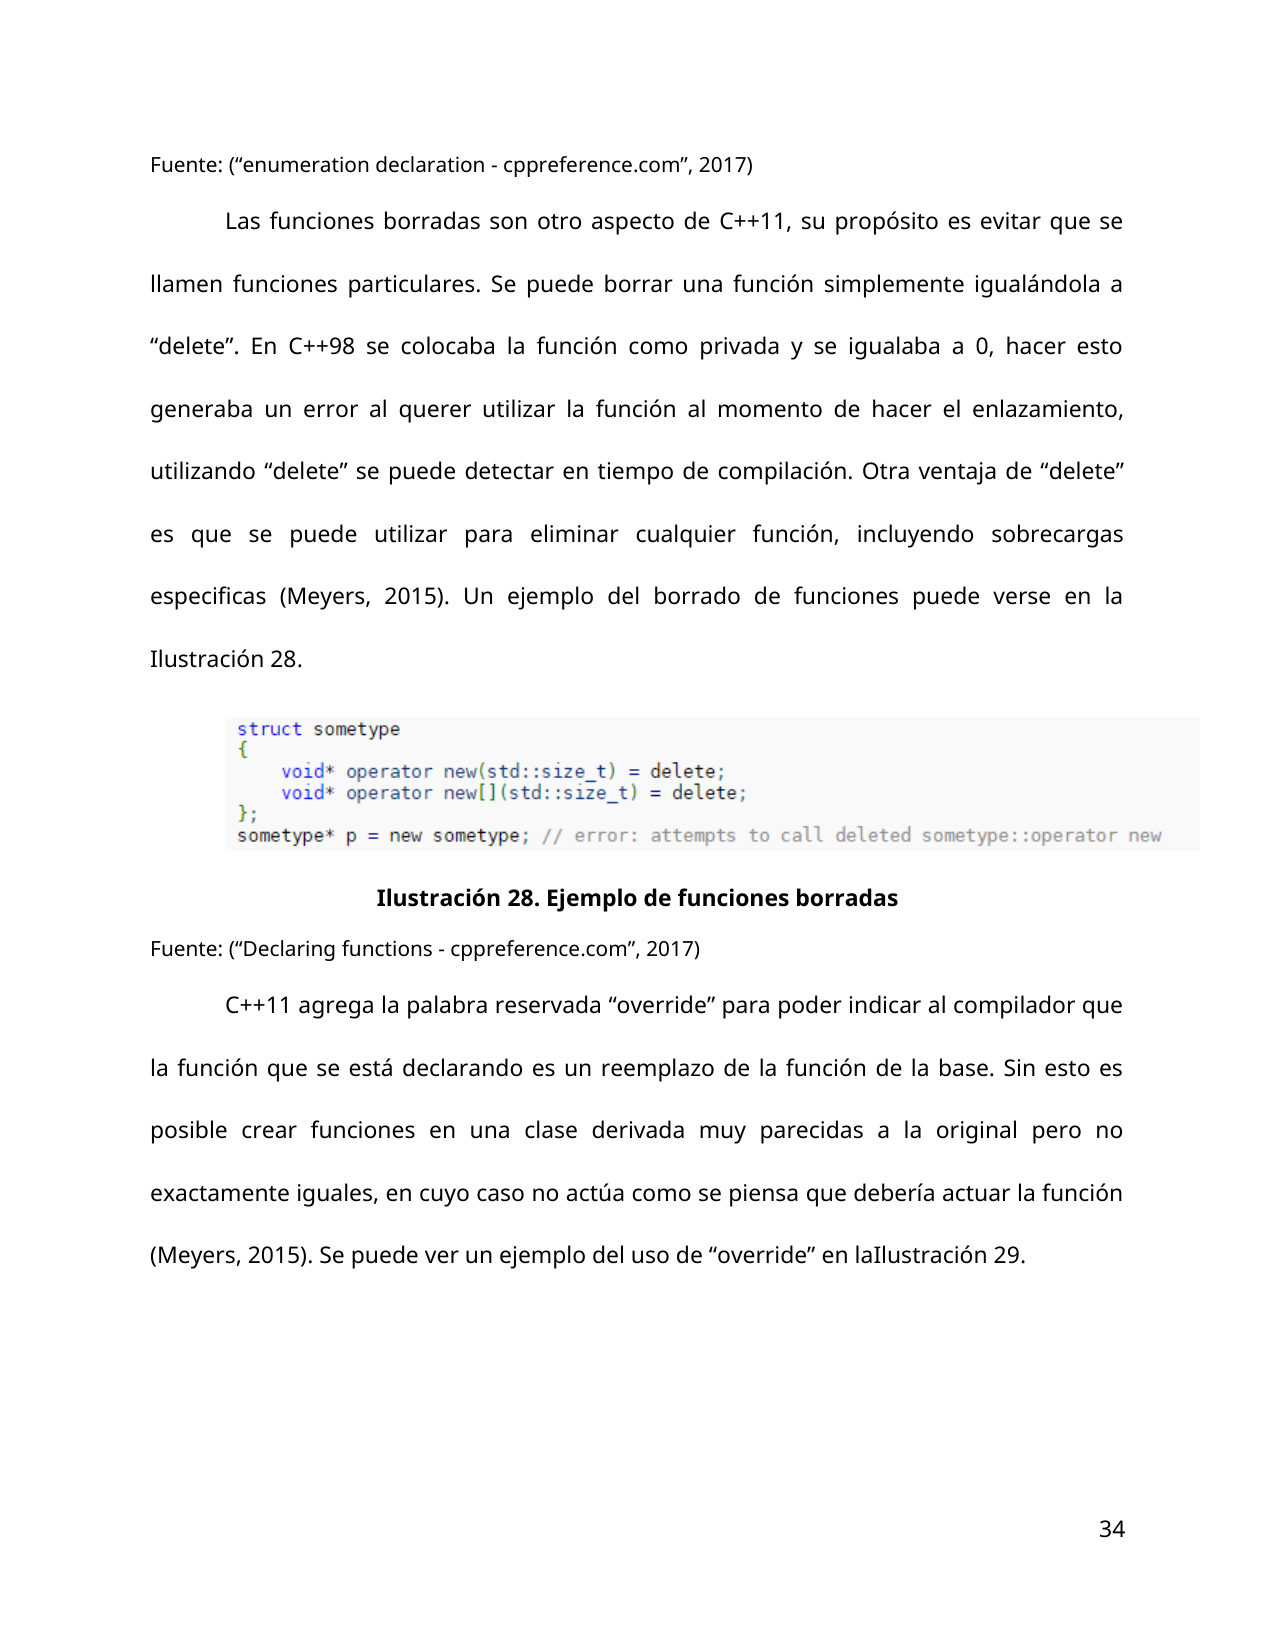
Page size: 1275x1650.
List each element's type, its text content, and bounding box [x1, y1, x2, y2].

text Ilustración 28. Ejemplo de funciones borradas [150, 882, 1125, 913]
text Fuente: (“Declaring functions - cppreference.com”, 2017) [150, 934, 1125, 962]
picture [225, 717, 1200, 851]
text C++11 agrega la palabra reservada “override” para poder indicar al compilador que la función que se está declarando es un reemplazo de la función de la base. Sin esto es posible crear funciones en una clase derivada muy parecidas a la original pero no exactamente iguales, en cuyo caso no actúa como se piensa que debería actuar la función (Meyers, 2015). Se puede ver un ejemplo del uso de “override” en laIlustración 25. [150, 989, 1125, 1270]
text Las funciones borradas son otro aspecto de C++11, su propósito es evitar que se llamen funciones particulares. Se puede borrar una función simplemente igualándola a “delete”. En C++98 se colocaba la función como privada y se igualaba a 0, hacer esto generaba un error al querer utilizar la función al momento de hacer el enlazamiento, utilizando “delete” se puede detectar en tiempo de compilación. Otra ventaja de “delete” es que se puede utilizar para eliminar cualquier función, incluyendo sobrecargas especificas (Meyers, 2015). Un ejemplo del borrado de funciones puede verse en la Ilustración 24. [150, 205, 1125, 674]
text Fuente: (“enumeration declaration - cppreference.com”, 2017) [150, 150, 1125, 178]
